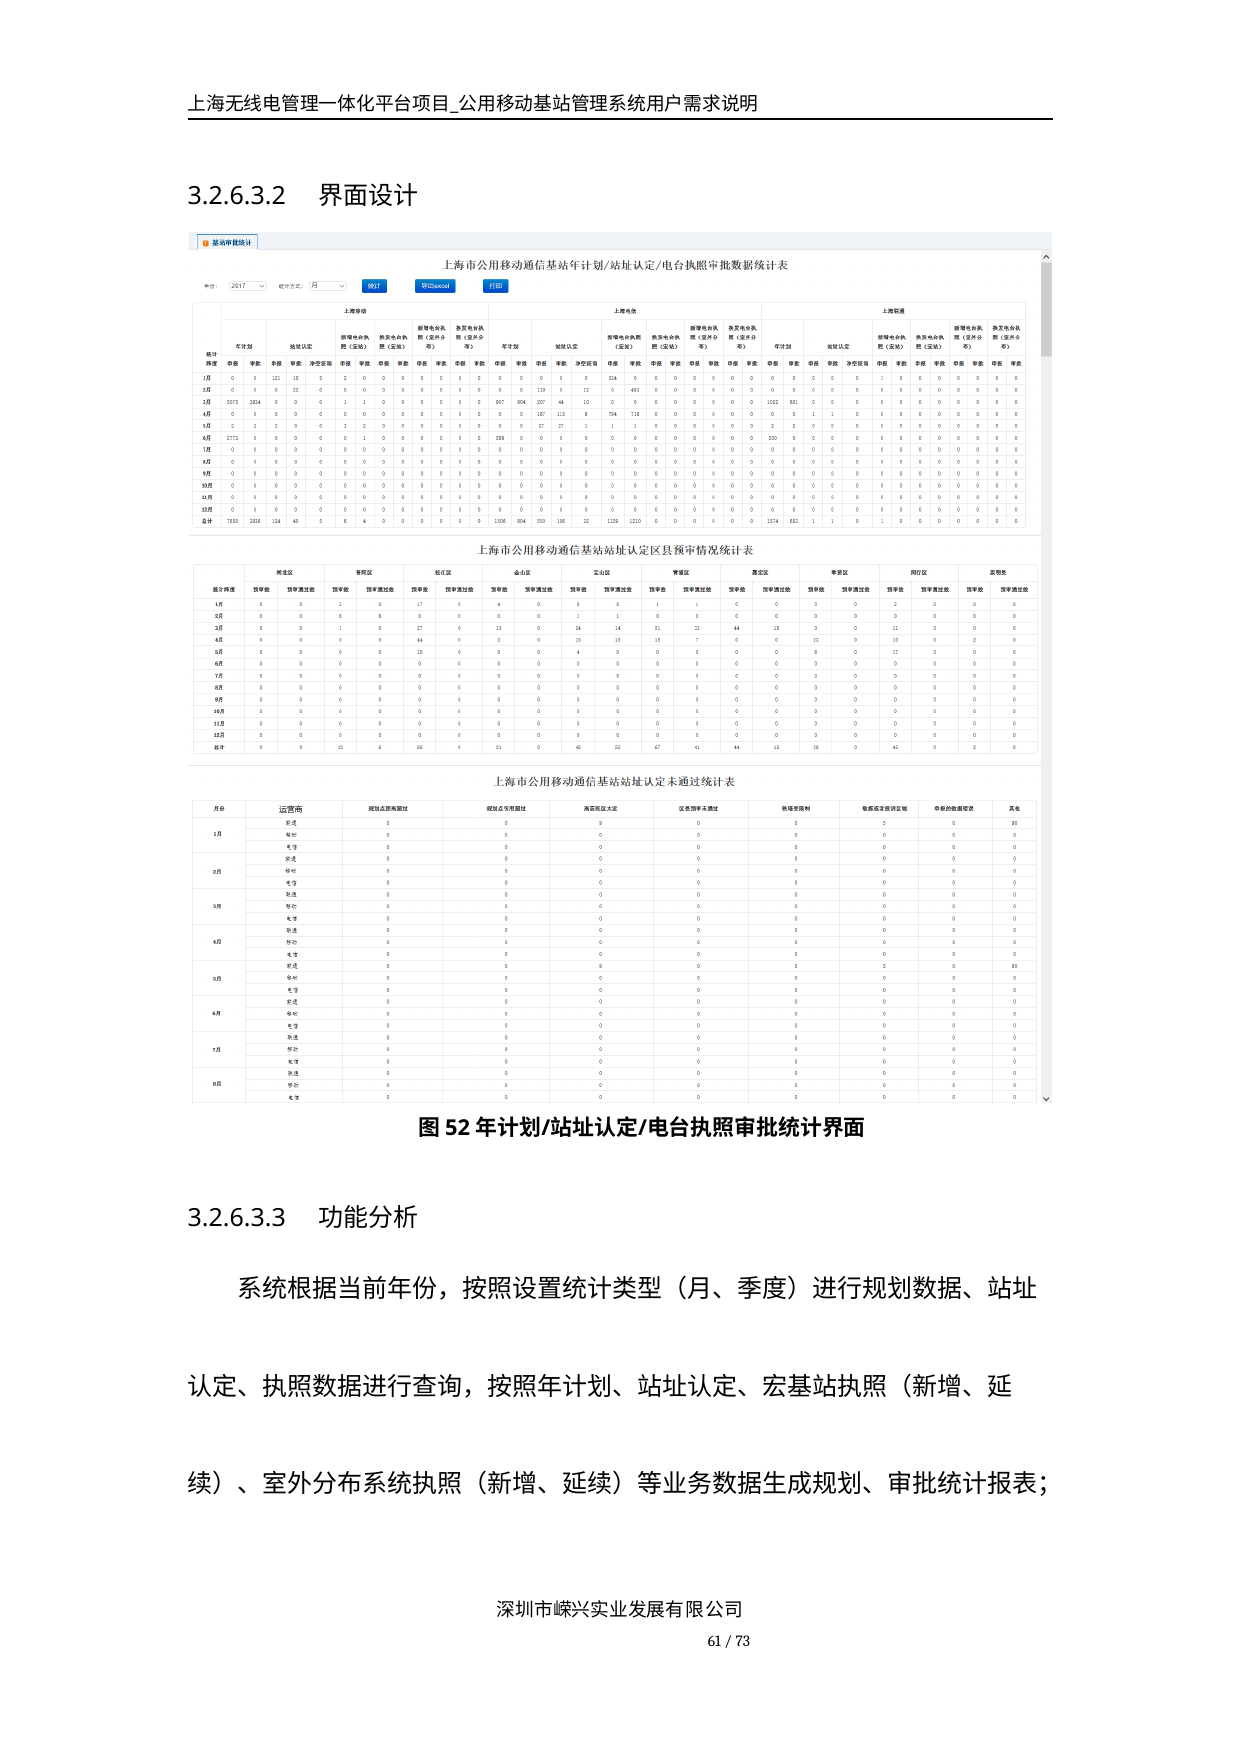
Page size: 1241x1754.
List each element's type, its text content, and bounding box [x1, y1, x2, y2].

subtitle 界面设计 [187, 161, 1053, 226]
picture [188, 232, 1052, 1103]
subtitle 功能分析 [187, 1183, 1053, 1248]
text 图52 年计划/站址认定/电台执照审批统计界面 [187, 1109, 1053, 1142]
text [187, 1254, 1053, 1514]
